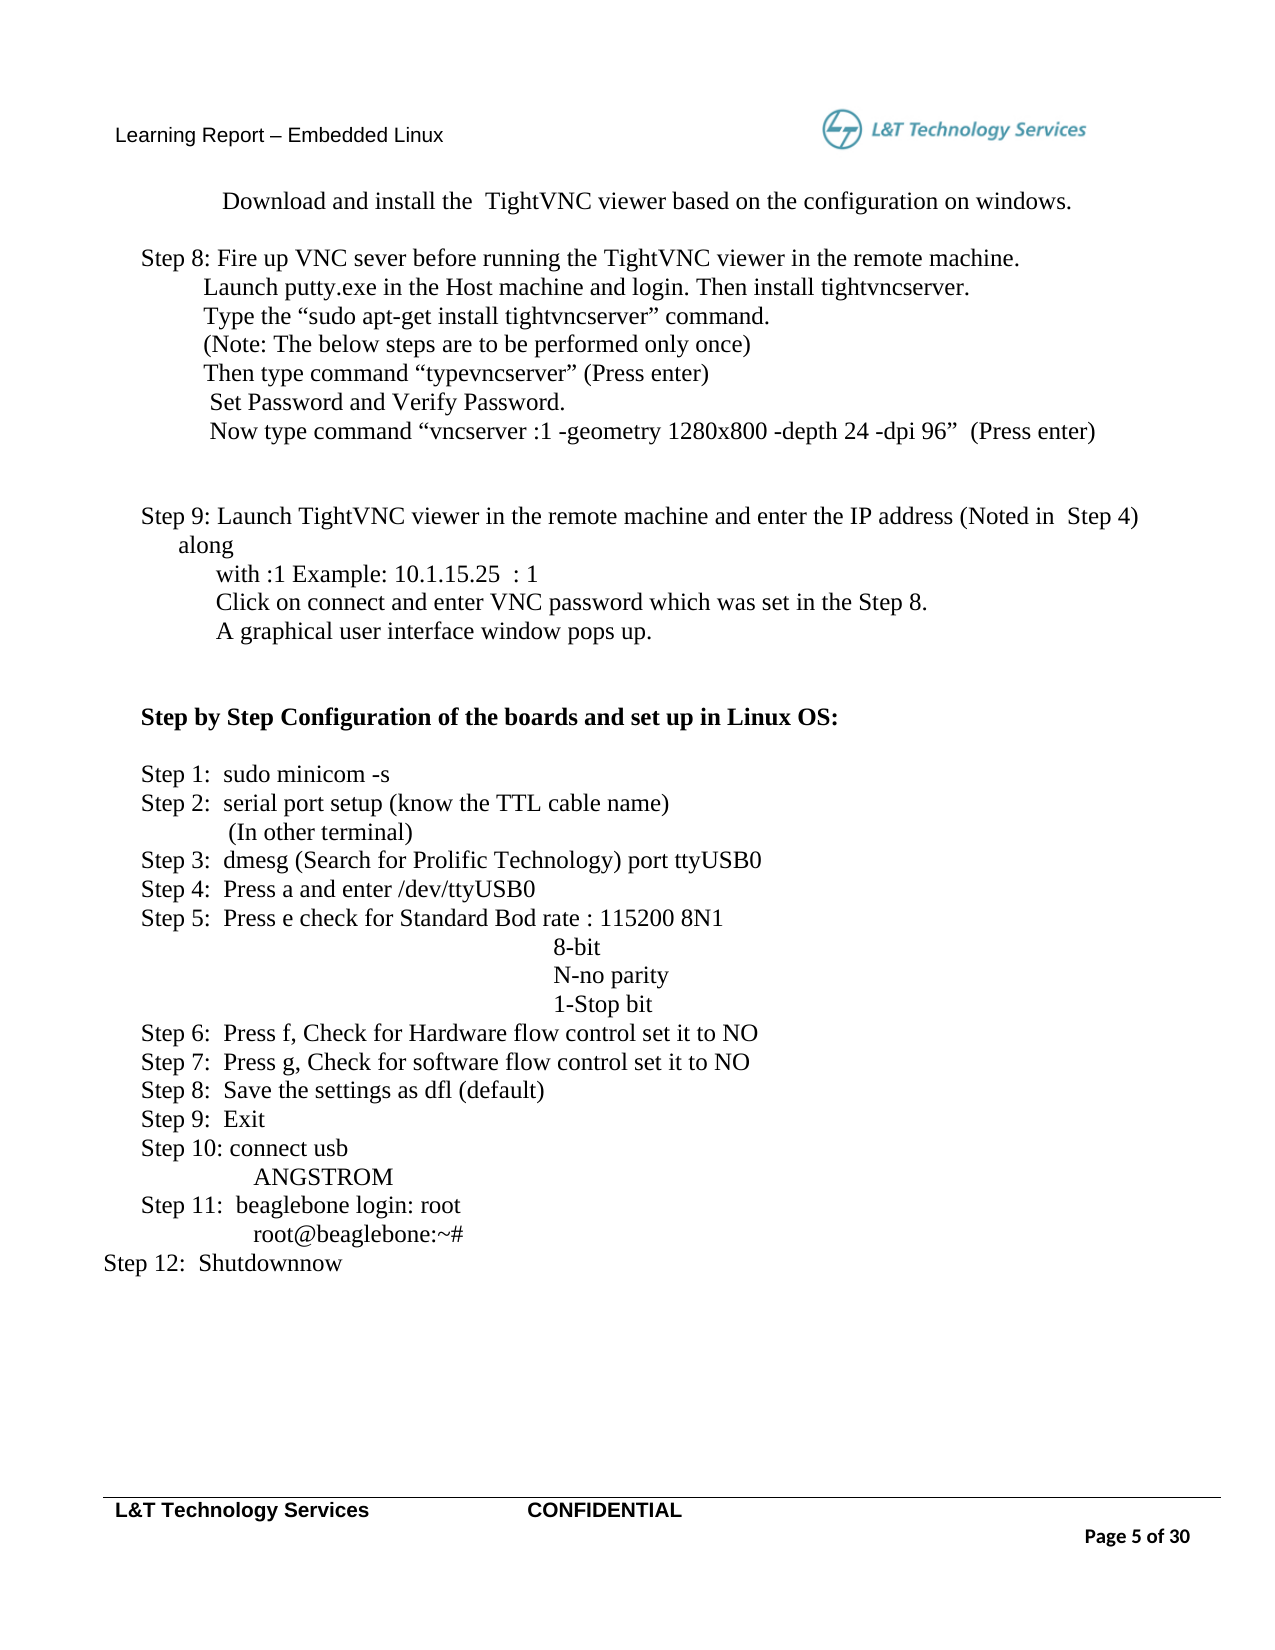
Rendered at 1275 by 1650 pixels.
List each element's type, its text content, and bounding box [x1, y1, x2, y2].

text Step 11: beaglebone login: root [103, 1191, 1162, 1219]
text Download and install the TightVNC viewer based on the configuration on windows. [103, 186, 1162, 214]
text 8-bit [103, 932, 1162, 961]
picture [820, 98, 1088, 162]
text Step 7: Press g, Check for software flow control set it to NO [103, 1047, 1162, 1076]
text Step 3: dmesg (Search for Prolific Technology) port ttyUSB0 [103, 846, 1162, 874]
text with :1 Example: 10.1.15.25 : 1 [103, 559, 1162, 587]
text (In other terminal) [103, 817, 1162, 846]
text Step 8: Fire up VNC sever before running the TightVNC viewer in the remote machine. [103, 243, 1162, 272]
text Step 5: Press e check for Standard Bod rate : 115200 8N1 [103, 903, 1162, 932]
text A graphical user interface window pops up. [103, 616, 1162, 645]
text Type the “sudo apt-get install tightvncserver” command. [103, 301, 1162, 329]
text N-no parity [103, 961, 1162, 989]
text Step 12: Shutdownnow [103, 1248, 1162, 1277]
text Step 1: sudo minicom -s [103, 759, 1162, 788]
text (Note: The below steps are to be performed only once) [103, 329, 1162, 358]
text Click on connect and enter VNC password which was set in the Step 8. [103, 587, 1162, 616]
text ANGSTROM [103, 1162, 1162, 1191]
text Step 10: connect usb [103, 1133, 1162, 1162]
text Step 6: Press f, Check for Hardware flow control set it to NO [103, 1018, 1162, 1047]
text Step 2: serial port setup (know the TTL cable name) [103, 788, 1162, 817]
text Step 8: Save the settings as dfl (default) [103, 1076, 1162, 1104]
text root@beaglebone:~# [103, 1219, 1162, 1248]
text 1-Stop bit [103, 989, 1162, 1018]
text Then type command “typevncserver” (Press enter) [103, 358, 1162, 387]
text Step 9: Exit [103, 1104, 1162, 1133]
text Step by Step Configuration of the boards and set up in Linux OS: [103, 702, 1162, 731]
text Now type command “vncserver :1 -geometry 1280x800 -depth 24 -dpi 96” (Press enter) [103, 416, 1162, 444]
text Step 4: Press a and enter /dev/ttyUSB0 [103, 874, 1162, 903]
text Step 9: Launch TightVNC viewer in the remote machine and enter the IP address (Noted in Step 4) along [103, 501, 1162, 559]
text Set Password and Verify Password. [103, 387, 1162, 416]
text Launch putty.exe in the Host machine and login. Then install tightvncserver. [103, 272, 1162, 301]
